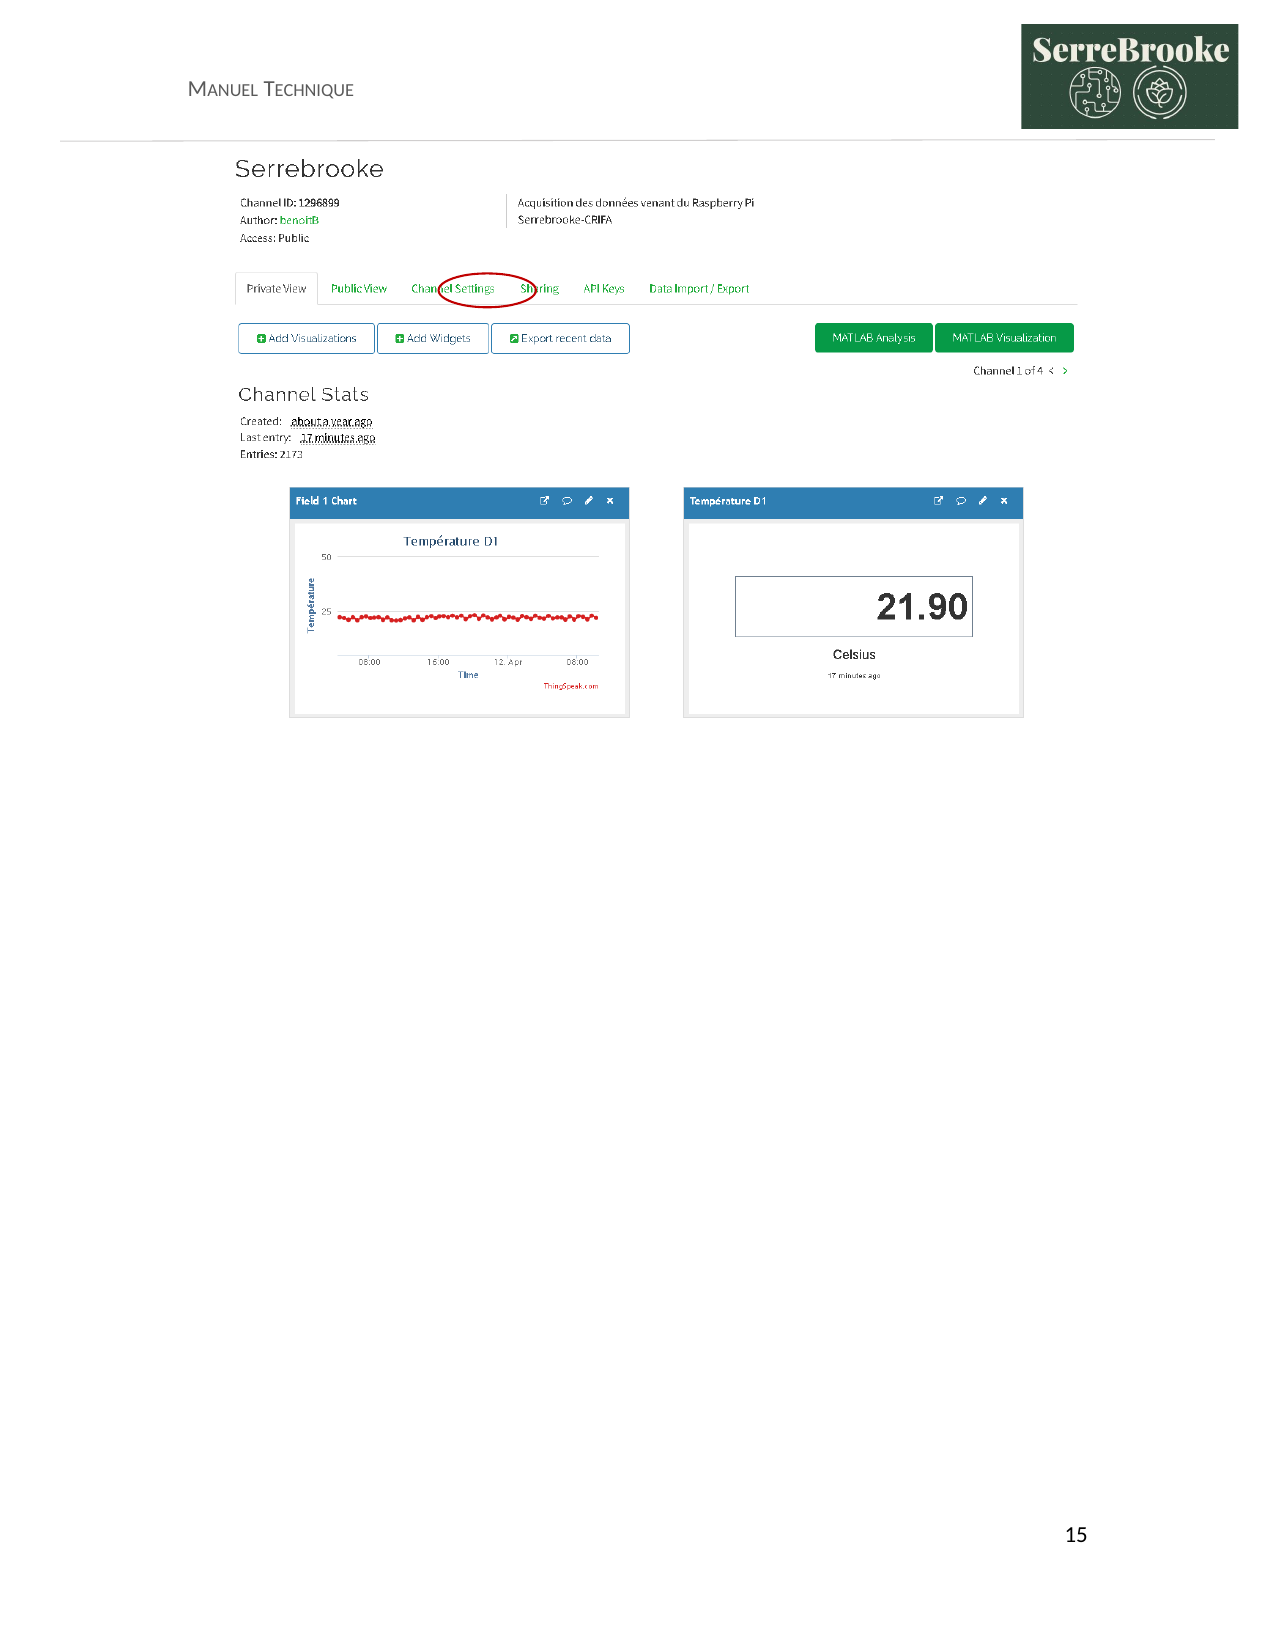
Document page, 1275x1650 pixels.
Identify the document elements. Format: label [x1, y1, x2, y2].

picture [228, 150, 1099, 738]
picture [1021, 24, 1239, 129]
